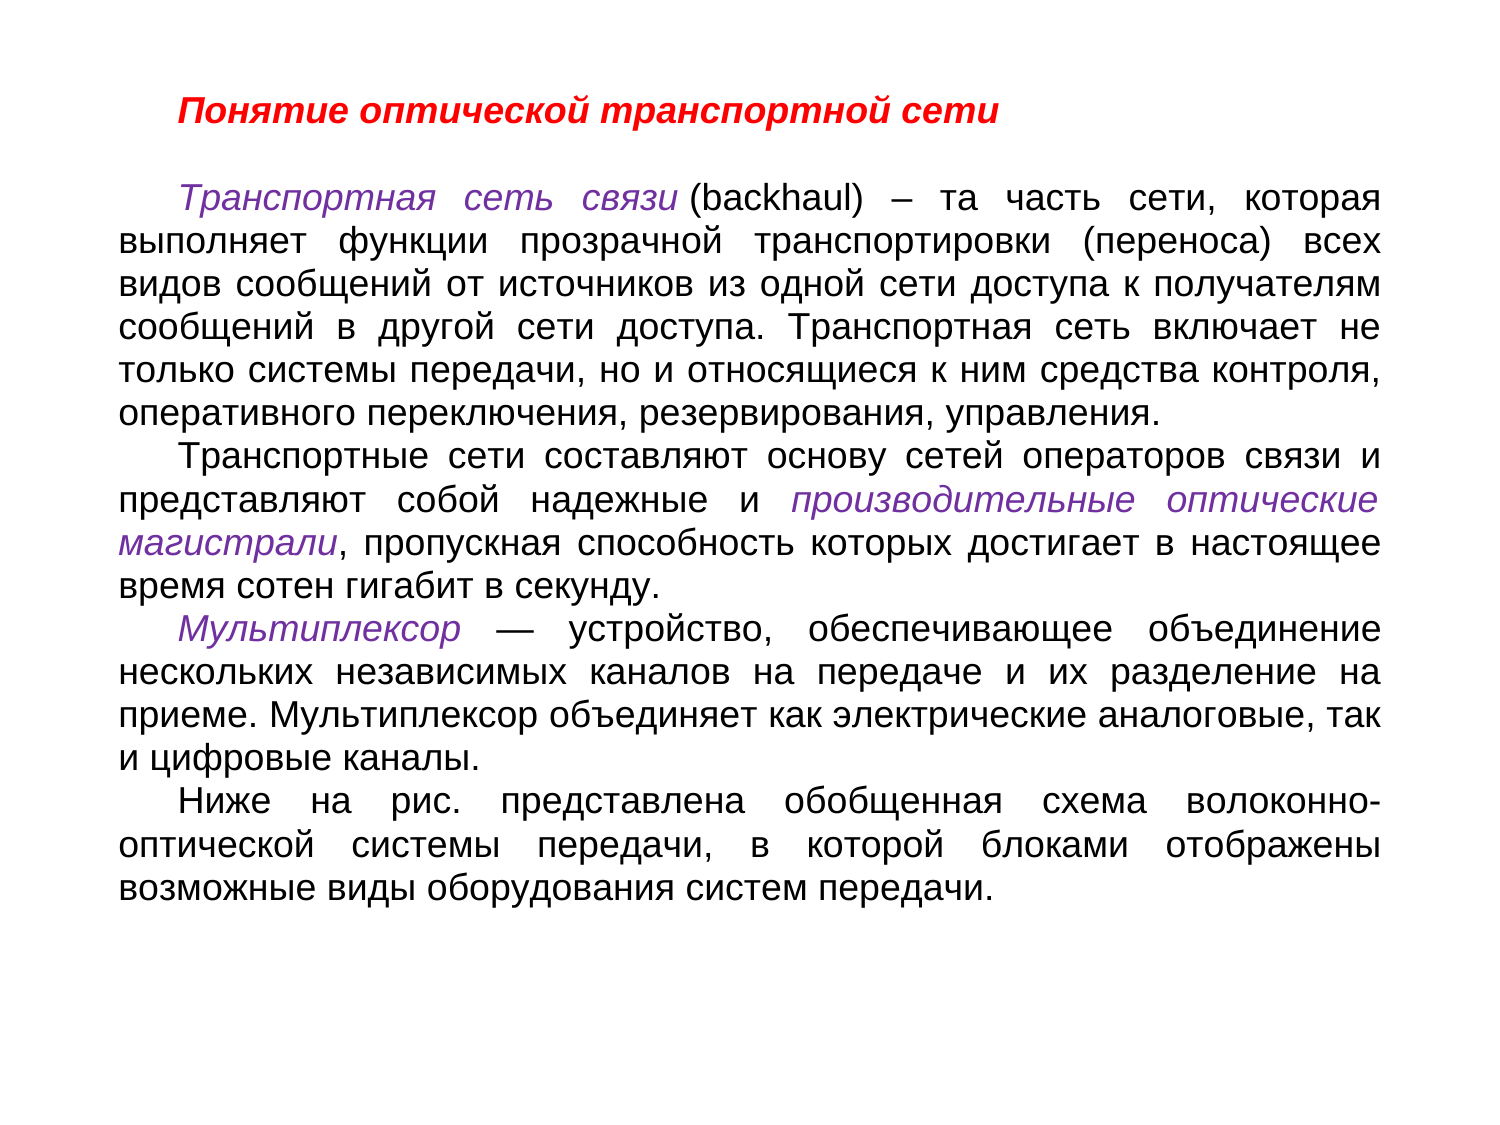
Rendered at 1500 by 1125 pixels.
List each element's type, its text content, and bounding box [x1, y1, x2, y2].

text Ниже на рис. представлена обобщенная схема волоконно-оптической системы передачи, в которой блоками отображены возможные виды оборудования систем передачи. [118, 779, 1382, 908]
text Транспортная сеть связи (backhaul) – та часть сети, которая выполняет функции прозрачной транспортировки (переноса) всех видов сообщений от источников из одной сети доступа к получателям сообщений в другой сети доступа. Транспортная сеть включает не только системы передачи, но и относящиеся к ним средства контроля, оперативного переключения, резервирования, управления. [118, 175, 1382, 434]
text Мультиплексор — устройство, обеспечивающее объединение нескольких независимых каналов на передаче и их разделение на приеме. Мультиплексор объединяет как электрические аналоговые, так и цифровые каналы. [118, 606, 1382, 779]
text Транспортные сети составляют основу сетей операторов связи и представляют собой надежные и производительные оптические магистрали, пропускная способность которых достигает в настоящее время сотен гигабит в секунду. [118, 434, 1382, 606]
text Понятие оптической транспортной сети [118, 89, 1382, 132]
